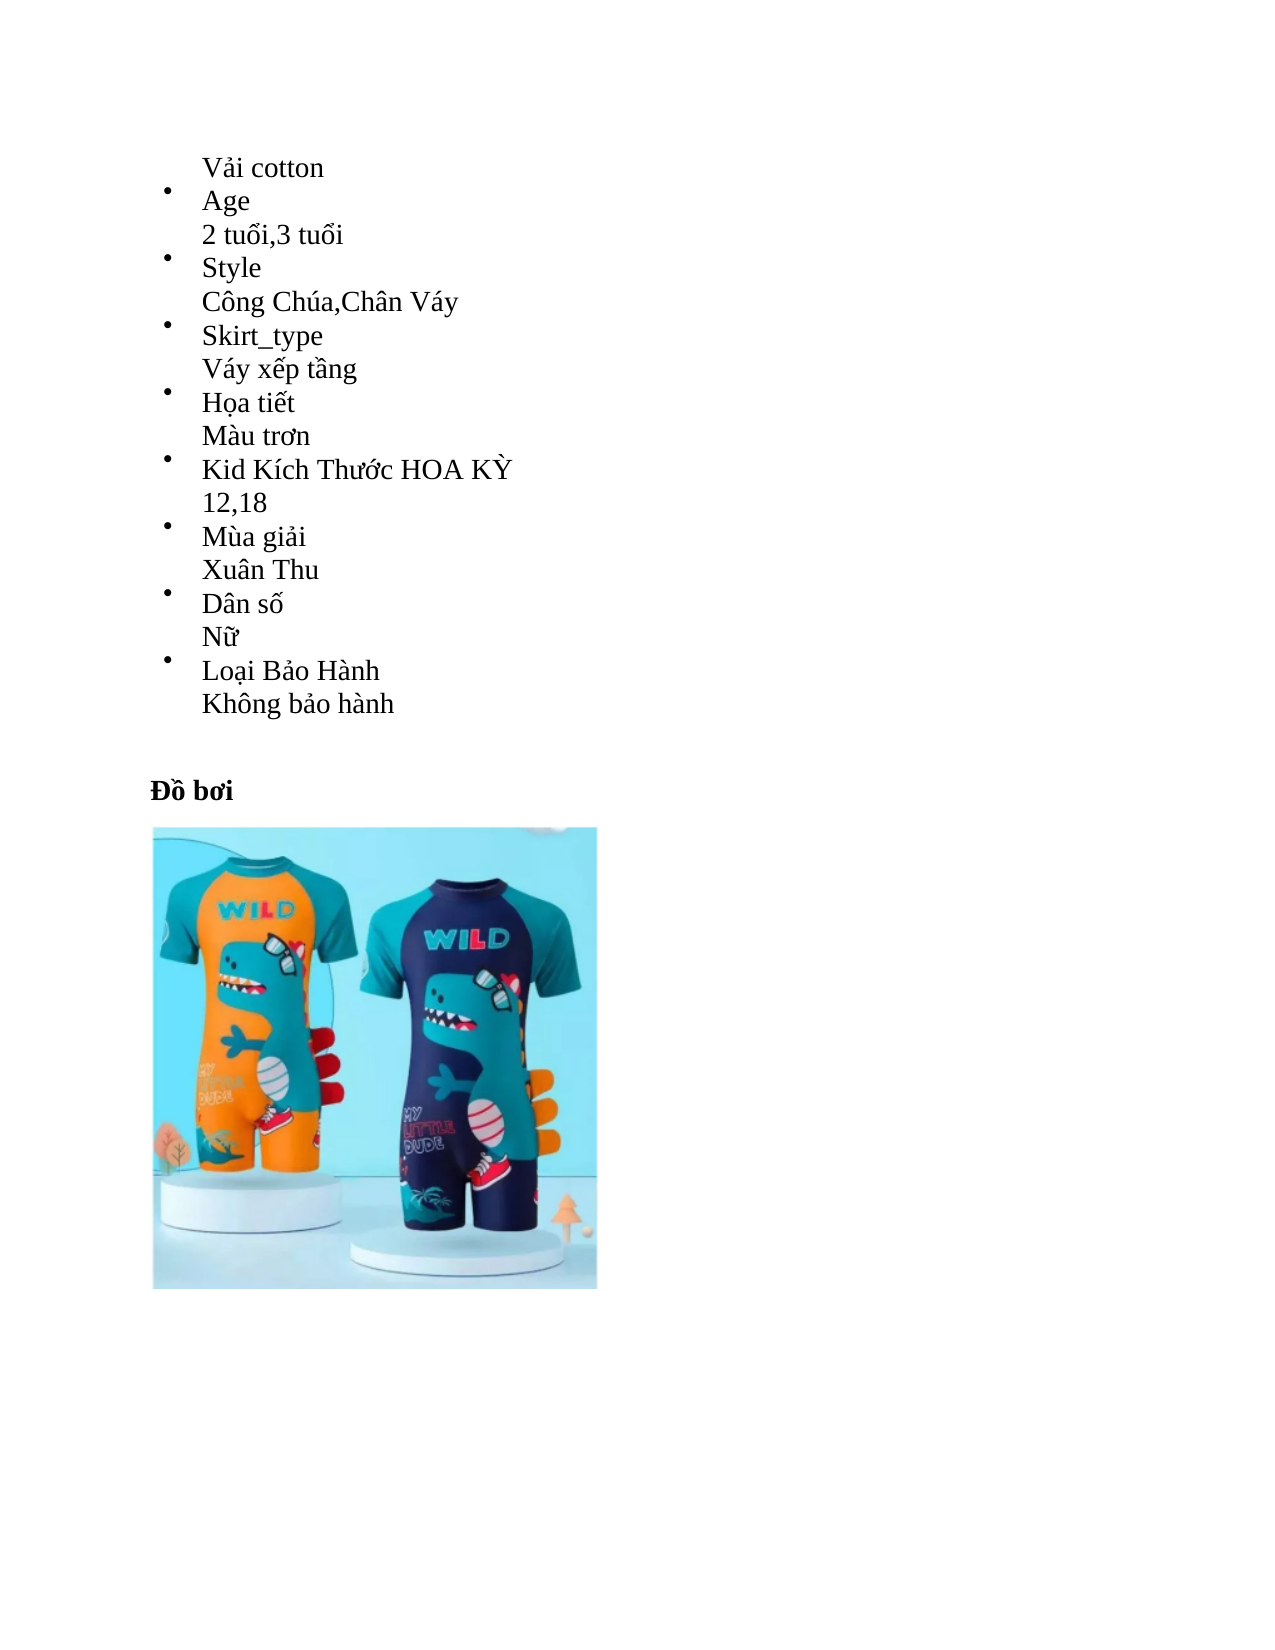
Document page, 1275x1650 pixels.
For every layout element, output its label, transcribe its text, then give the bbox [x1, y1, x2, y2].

list Mùa giải [164, 519, 1148, 552]
text 2 tuổi,3 tuổi [202, 217, 1148, 251]
list Dân số [164, 586, 1148, 619]
text Váy xếp tầng [202, 351, 1148, 385]
text Màu trơn [202, 418, 1148, 452]
list Loại Bảo Hành [164, 653, 1148, 687]
text Không bảo hành [202, 687, 1148, 720]
list Họa tiết [164, 385, 1148, 418]
text Vải cotton [202, 150, 1148, 183]
text Xuân Thu [202, 552, 1148, 586]
text Đồ bơi [150, 773, 1125, 807]
list Age [164, 183, 1148, 217]
text 12,18 [202, 485, 1148, 519]
picture [150, 825, 598, 1289]
list Style [164, 251, 1148, 284]
text Nữ [202, 619, 1148, 653]
list Skirt_type [164, 318, 1148, 351]
list Kid Kích Thước HOA KỲ [164, 452, 1148, 485]
text Công Chúa,Chân Váy [202, 284, 1148, 318]
